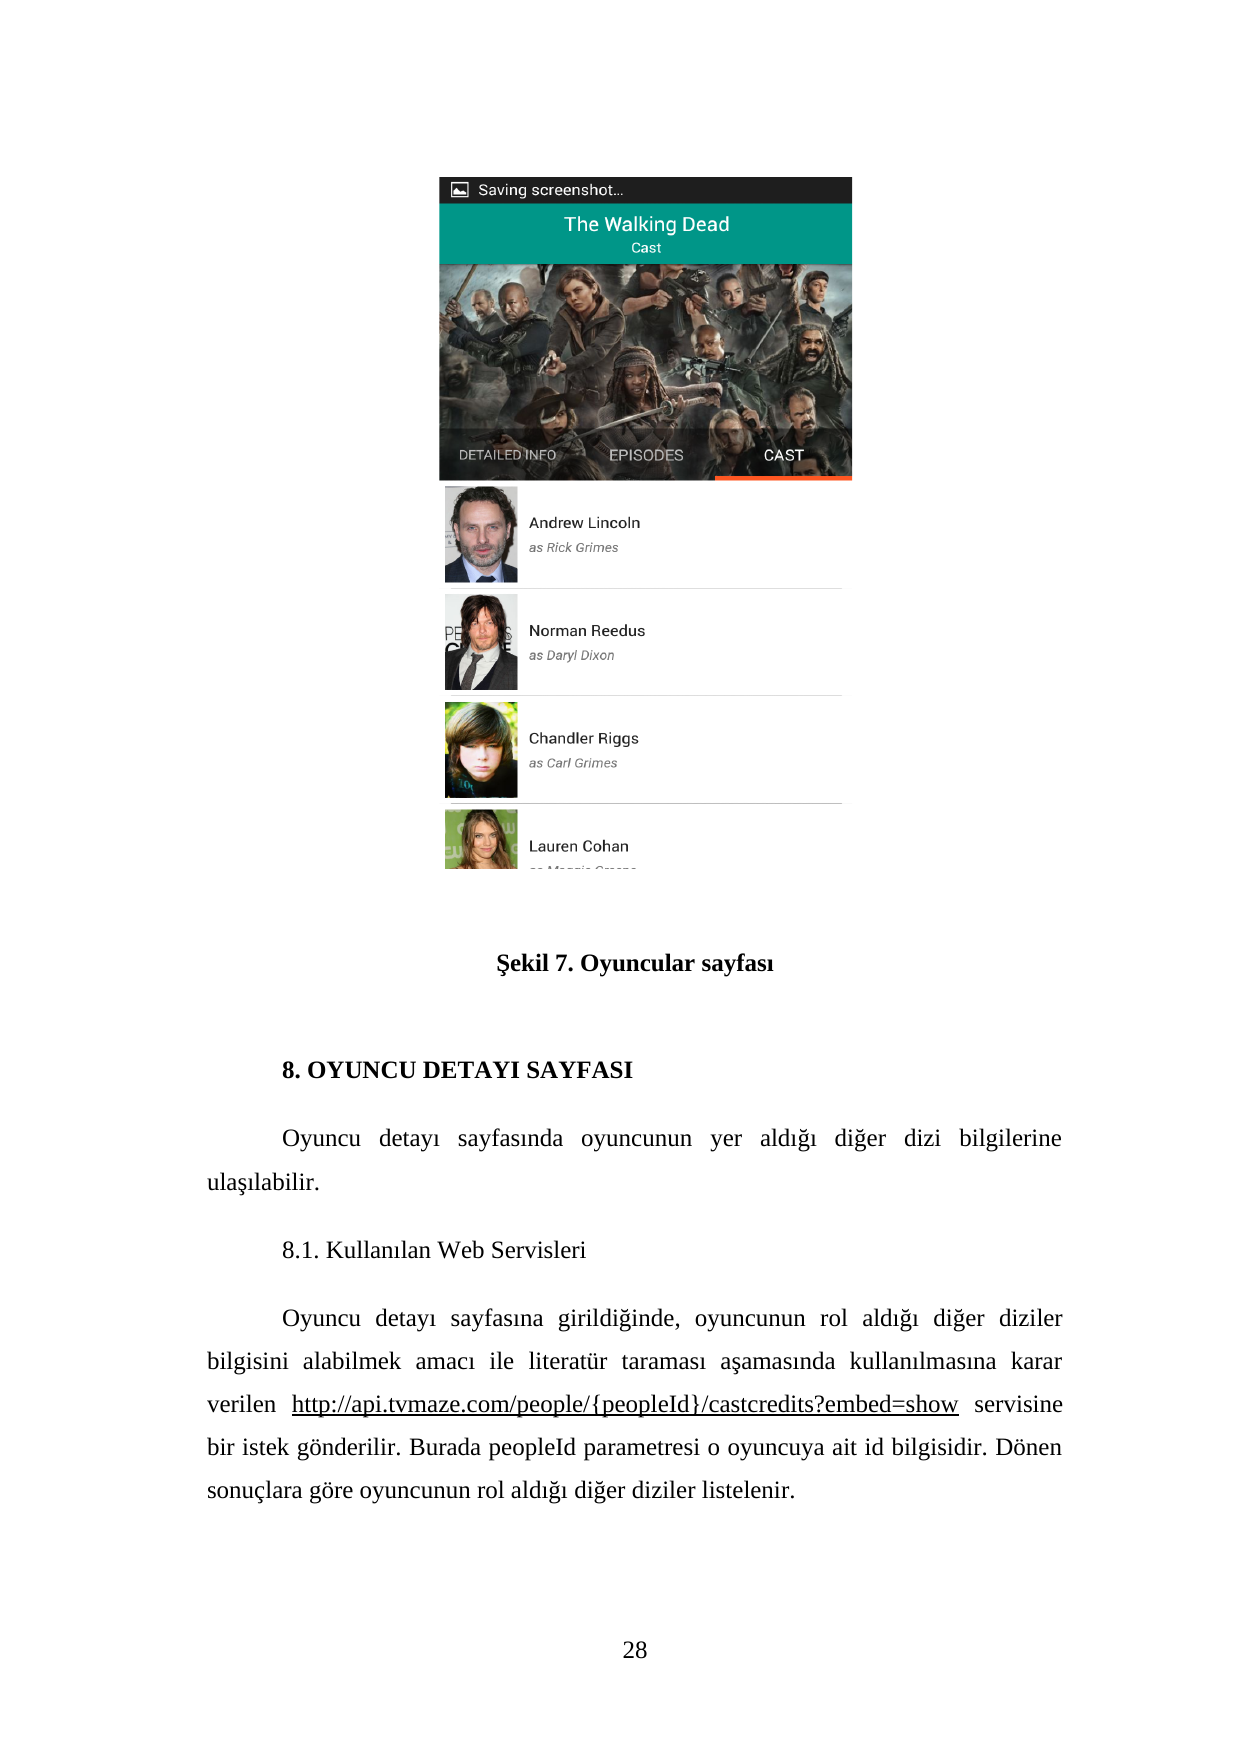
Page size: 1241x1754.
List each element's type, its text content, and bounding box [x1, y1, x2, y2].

text Oyuncu detayı sayfasında oyuncunun yer aldığı diğer dizi bilgilerine ulaşılabilir. [207, 1123, 1063, 1195]
text 8. OYUNCU DETAYI SAYFASI [207, 1055, 1063, 1084]
picture [439, 177, 853, 869]
text Şekil 7. Oyuncular sayfası [207, 948, 1063, 977]
text 8.1. Kullanılan Web Servisleri [207, 1235, 1063, 1263]
text Oyuncu detayı sayfasına girildiğinde, oyuncunun rol aldığı diğer diziler bilgisini alabilmek amacı ile literatür taraması aşamasında kullanılmasına karar verilen http://api.tvmaze.com/people/{peopleId}/castcredits?embed=show servisine bir istek gönderilir. Burada peopleId parametresi o oyuncuya ait id bilgisidir. Dönen sonuçlara göre oyuncunun rol aldığı diğer diziler listelenir. [207, 1303, 1063, 1504]
